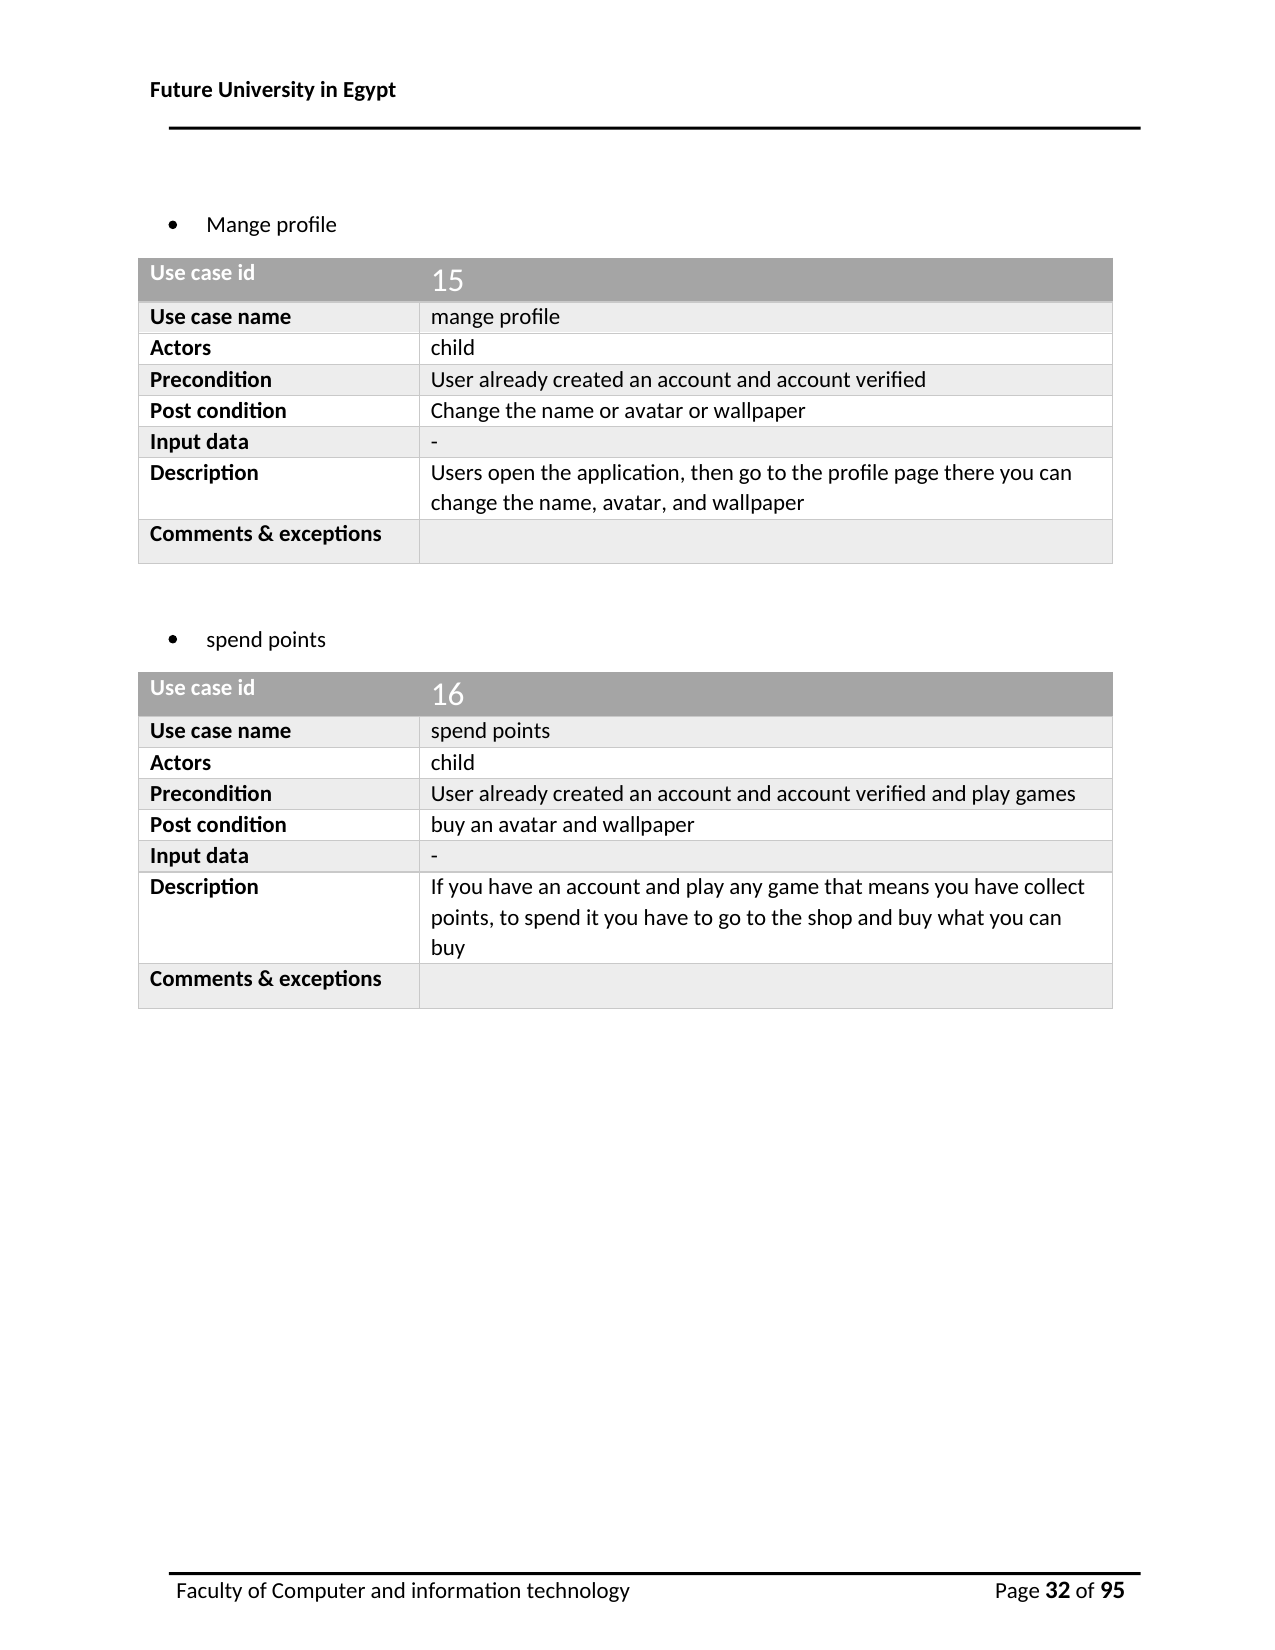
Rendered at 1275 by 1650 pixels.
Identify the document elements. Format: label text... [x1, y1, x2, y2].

table_cell mange profile [420, 303, 1112, 332]
table_cell Precondition [139, 365, 419, 395]
table_cell Input data [139, 841, 419, 871]
table_cell Post condition [139, 810, 419, 840]
table_cell spend points [420, 717, 1112, 747]
table_cell User already created an account and account verified and play games [420, 779, 1112, 809]
table_cell child [420, 748, 1112, 778]
table_cell Description [139, 873, 419, 963]
table_cell Actors [139, 334, 419, 364]
table_cell buy an avatar and wallpaper [420, 810, 1112, 840]
table_header 15 [420, 259, 1112, 301]
table_cell Comments & exceptions [139, 964, 419, 1008]
table_cell Post condition [139, 396, 419, 426]
table_cell child [420, 334, 1112, 364]
table_header Use case id [139, 673, 419, 716]
table_cell [420, 964, 1112, 1008]
table_cell Use case name [139, 303, 419, 332]
table_cell Comments & exceptions [139, 520, 419, 563]
table_cell - [420, 427, 1112, 457]
table_cell Change the name or avatar or wallpaper [420, 396, 1112, 426]
list spend points [169, 625, 1125, 653]
table_cell - [420, 841, 1112, 871]
table_cell Input data [139, 427, 419, 457]
table_cell User already created an account and account verified [420, 365, 1112, 395]
table_cell Description [139, 458, 419, 518]
table_cell Users open the application, then go to the profile page there you can change the name, avatar, and wallpaper [420, 458, 1112, 518]
table_cell Use case name [139, 717, 419, 747]
table_header Use case id [139, 259, 419, 301]
table_cell Precondition [139, 779, 419, 809]
table_cell [420, 520, 1112, 563]
table_cell If you have an account and play any game that means you have collect points, to spend it you have to go to the shop and buy what you can buy [420, 873, 1112, 963]
table_header 16 [420, 673, 1112, 716]
table_cell Actors [139, 748, 419, 778]
list Mange profile [169, 211, 1125, 239]
